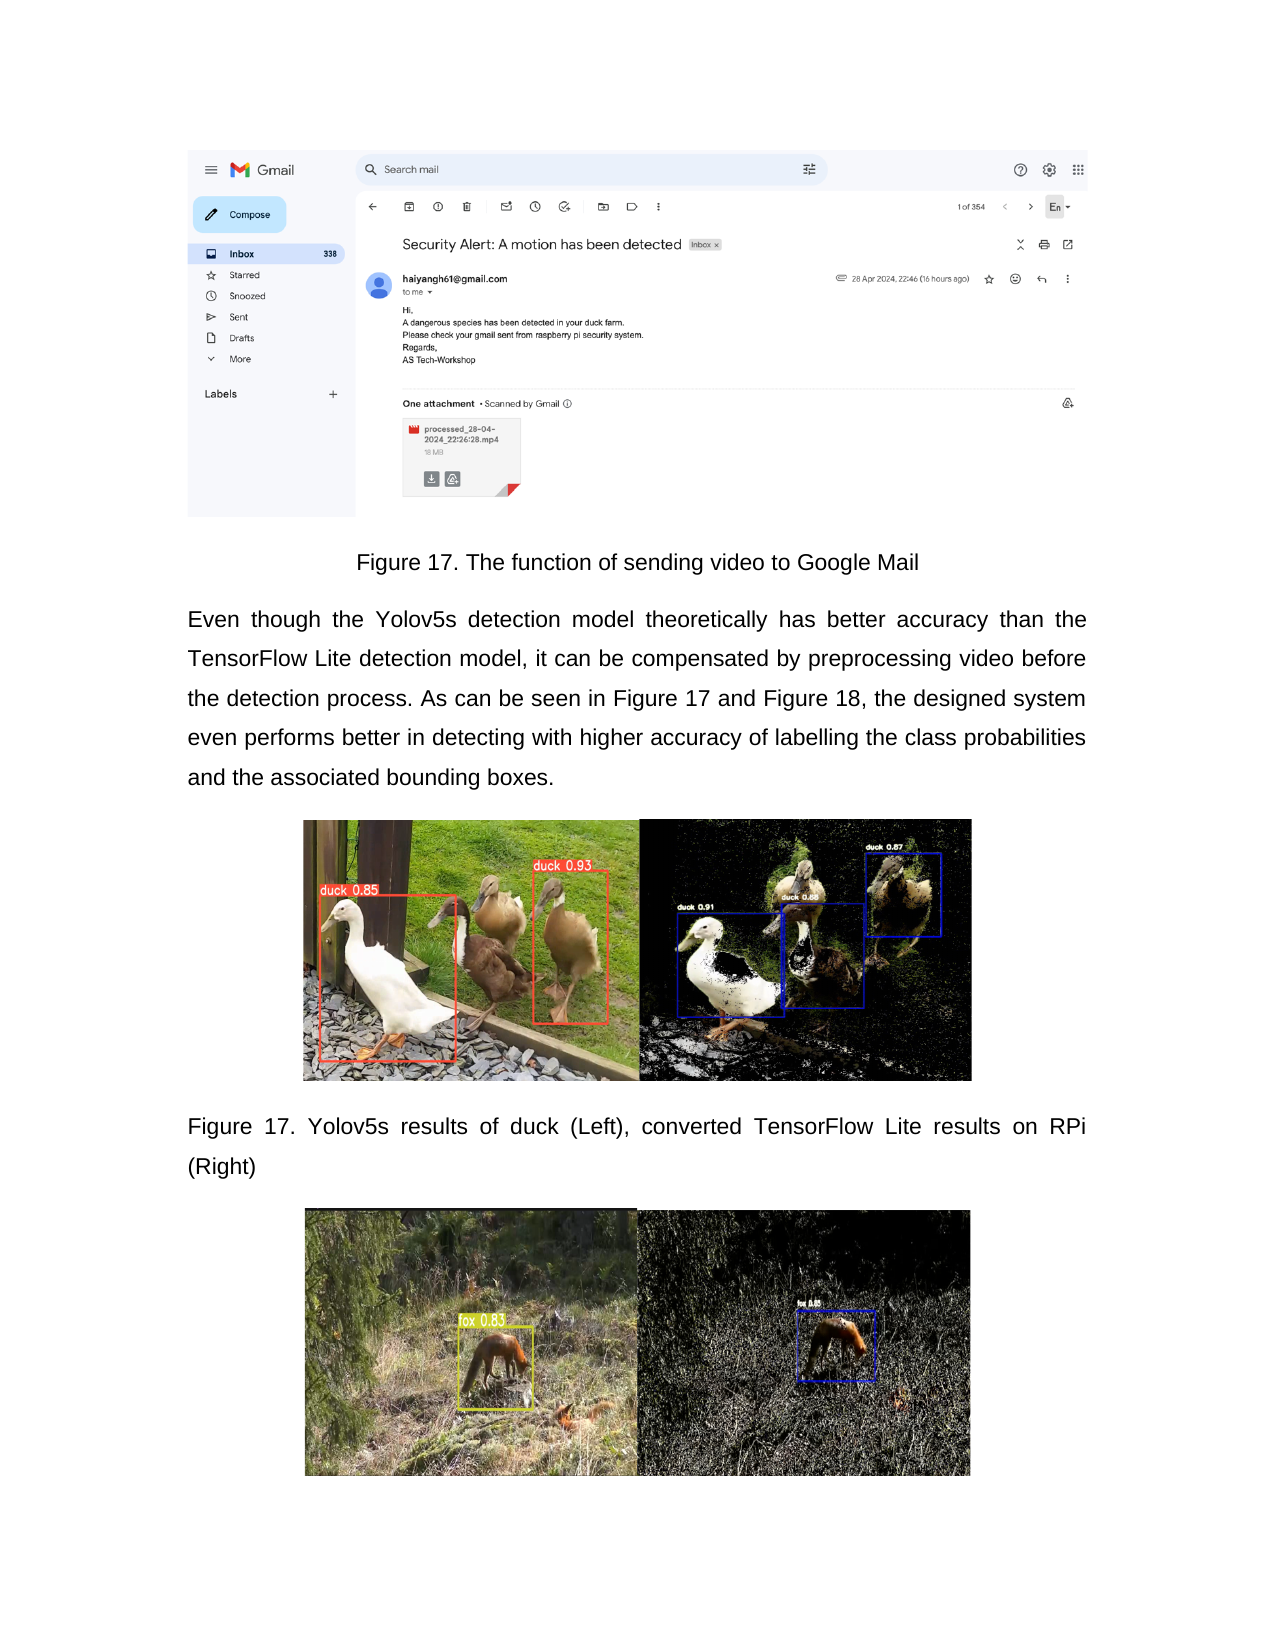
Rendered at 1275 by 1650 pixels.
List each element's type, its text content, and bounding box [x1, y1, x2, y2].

text Even though the Yolov5s detection model theoretically has better accuracy than the TensorFlow Lite detection model, it can be compensated by preprocessing video before the detection process. As can be seen in Figure 17 and Figure 18, the designed system even performs better in detecting with higher accuracy of labelling the class probabilities and the associated bounding boxes. [187, 606, 1087, 790]
picture [303, 819, 972, 1081]
picture [187, 150, 1088, 517]
text Figure 17. Yolov5s results of duck (Left), converted TensorFlow Lite results on RPi (Right) [187, 1113, 1087, 1179]
text Figure 17. The function of sending video to Google Mail [187, 549, 1087, 576]
picture [304, 1208, 971, 1476]
